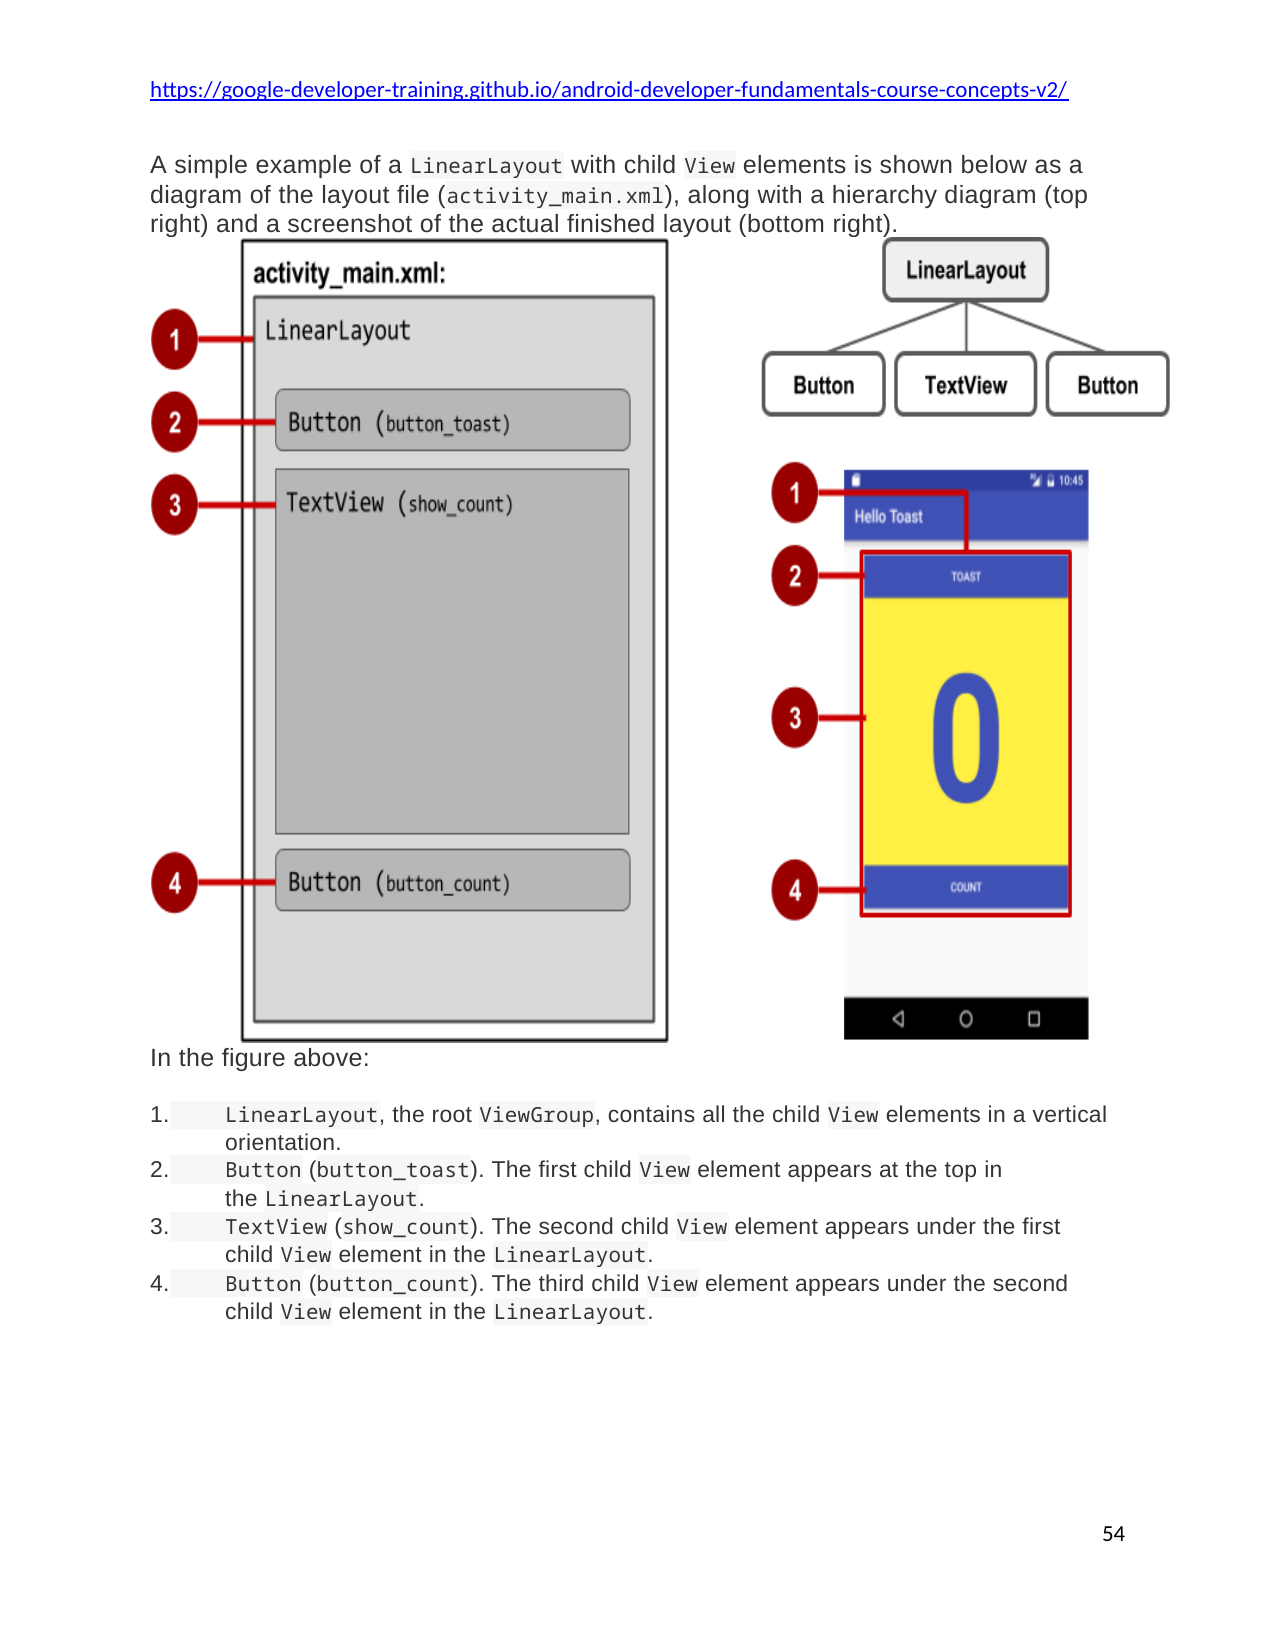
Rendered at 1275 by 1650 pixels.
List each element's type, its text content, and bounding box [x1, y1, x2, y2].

picture [150, 237, 1171, 1043]
text In the figure above: [150, 1043, 1125, 1071]
list TextView (show_count). The second child View element appears under the first child View element in the LinearLayout. [328, 1212, 1125, 1269]
list TextView (show_count). The second child View element appears under the first child View element in the LinearLayout. [150, 1212, 280, 1269]
list Button (button_toast). The first child View element appears at the top in the LinearLayout. [419, 1155, 1125, 1212]
text A simple example of a LinearLayout with child View elements is shown below as a diagram of the layout file (activity_main.xml), along with a hierarchy diagram (top right) and a screenshot of the actual finished layout (bottom right). [150, 150, 1125, 237]
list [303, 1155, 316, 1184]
list LinearLayout, the root ViewGroup, contains all the child View elements in a vertical orientation. [150, 1101, 1125, 1155]
list Button (button_toast). The first child View element appears at the top in the LinearLayout. [150, 1155, 265, 1212]
list Button (button_count). The third child View element appears under the second child View element in the LinearLayout. [150, 1269, 1125, 1326]
